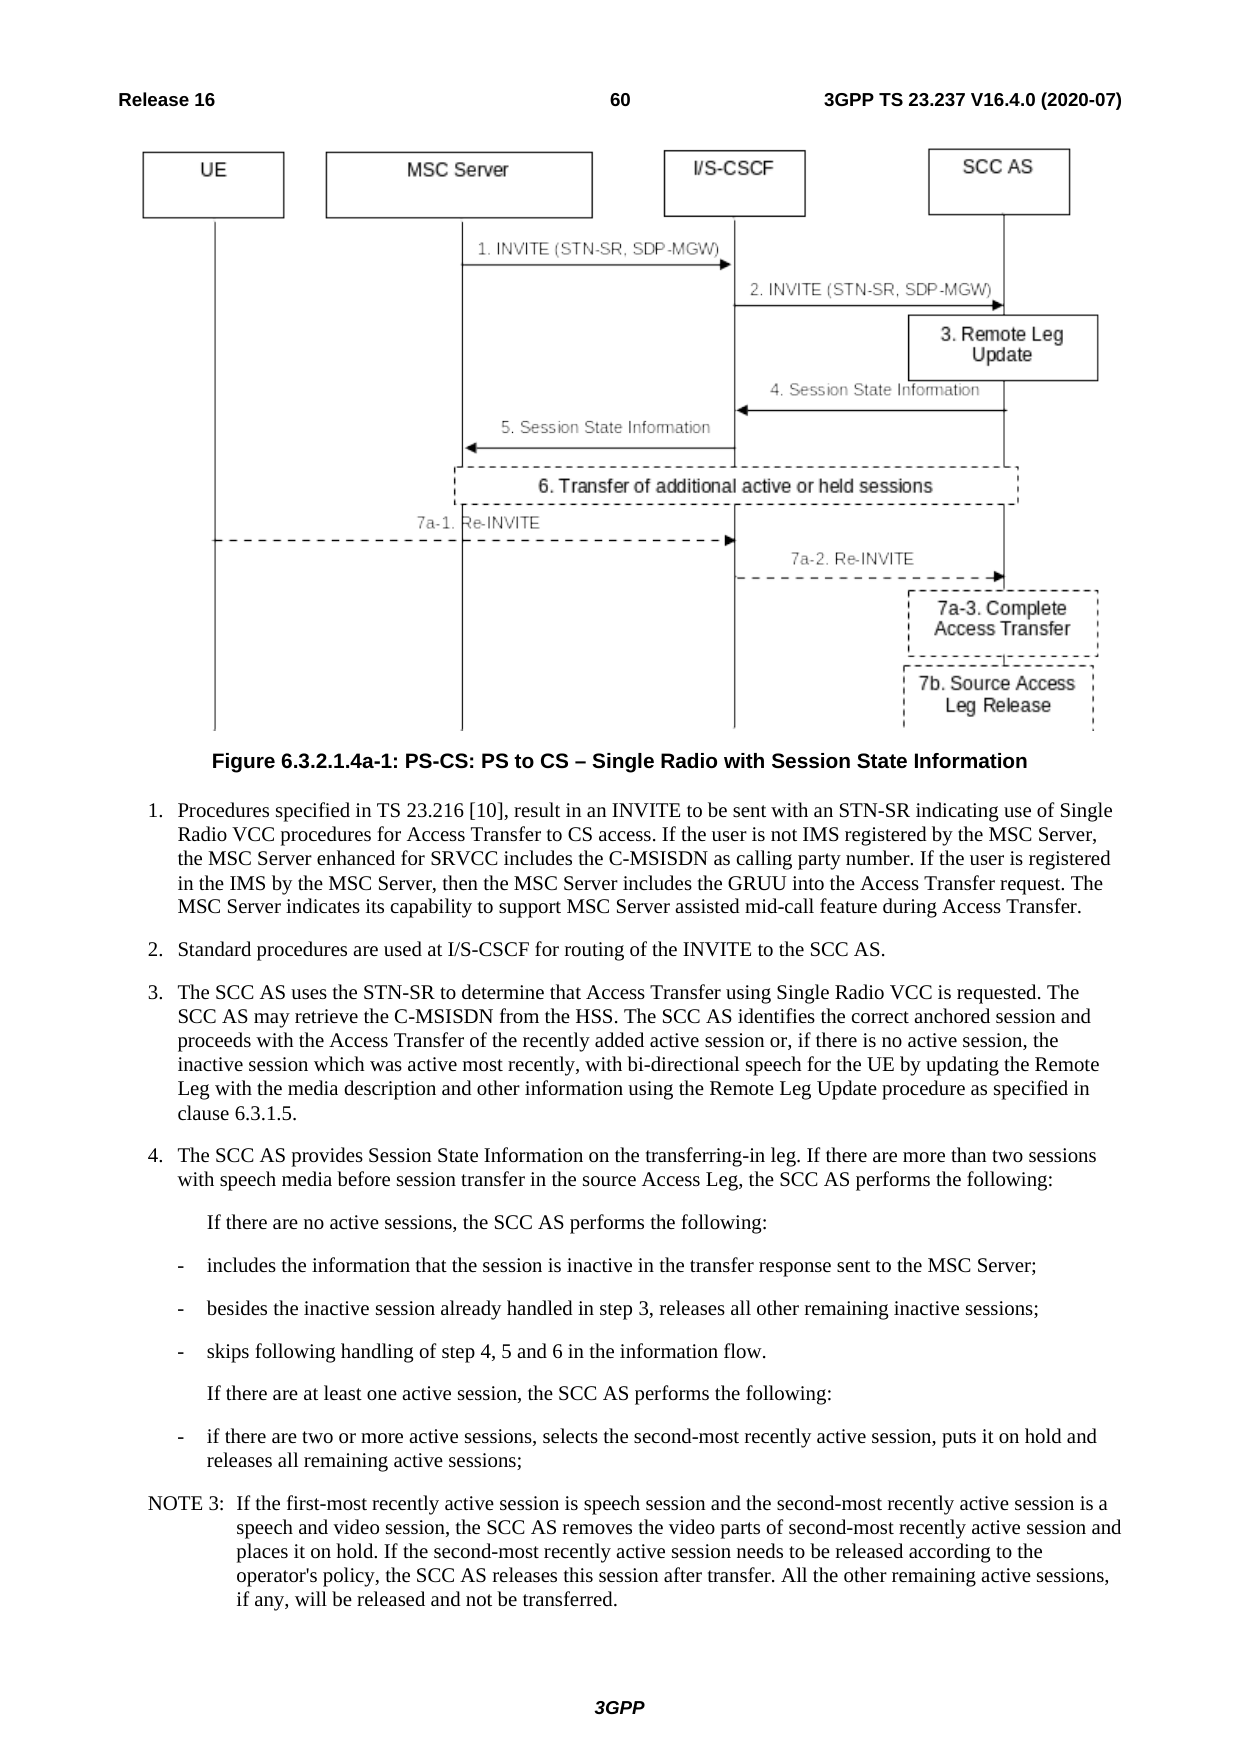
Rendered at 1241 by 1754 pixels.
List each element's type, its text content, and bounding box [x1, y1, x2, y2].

text Figure 6.3.2.1.4a-1: PS-CS: PS to CS – Single Radio with Session State Information [118, 749, 1122, 773]
text 3. The SCC AS uses the STN-SR to determine that Access Transfer using Single Radio VCC is requested. The SCC AS may retrieve the C-MSISDN from the HSS. The SCC AS identifies the correct anchored session and proceeds with the Access Transfer of the recently added active session or, if there is no active session, the inactive session which was active most recently, with bi-directional speech for the UE by updating the Remote Leg with the media description and other information using the Remote Leg Update procedure as specified in clause 6.3.1.5. [148, 980, 1122, 1124]
text 2. Standard procedures are used at I/S-CSCF for routing of the INVITE to the SCC AS. [148, 937, 1122, 961]
text If there are at least one active session, the SCC AS performs the following: [177, 1381, 1122, 1405]
text - besides the inactive session already handled in step 3, releases all other remaining inactive sessions; [177, 1296, 1122, 1320]
text NOTE 3: If the first-most recently active session is speech session and the second-most recently active session is a speech and video session, the SCC AS removes the video parts of second-most recently active session and places it on hold. If the second-most recently active session needs to be released according to the operator's policy, the SCC AS releases this session after transfer. All the other remaining active sessions, if any, will be released and not be transferred. [148, 1491, 1122, 1611]
text 4. The SCC AS provides Session State Information on the transferring-in leg. If there are more than two sessions with speech media before session transfer in the source Access Leg, the SCC AS performs the following: [148, 1143, 1122, 1191]
text - skips following handling of step 4, 5 and 6 in the information flow. [177, 1338, 1122, 1363]
text If there are no active sessions, the SCC AS performs the following: [177, 1210, 1122, 1234]
text - if there are two or more active sessions, selects the second-most recently active session, puts it on hold and releases all remaining active sessions; [177, 1424, 1122, 1472]
text 1. Procedures specified in TS 23.216 [10], result in an INVITE to be sent with an STN-SR indicating use of Single Radio VCC procedures for Access Transfer to CS access. If the user is not IMS registered by the MSC Server, the MSC Server enhanced for SRVCC includes the C-MSISDN as calling party number. If the user is registered in the IMS by the MSC Server, then the MSC Server includes the GRUU into the Access Transfer request. The MSC Server indicates its capability to support MSC Server assisted mid-call feature during Access Transfer. [148, 798, 1122, 918]
text - includes the information that the session is inactive in the transfer response sent to the MSC Server; [177, 1253, 1122, 1277]
